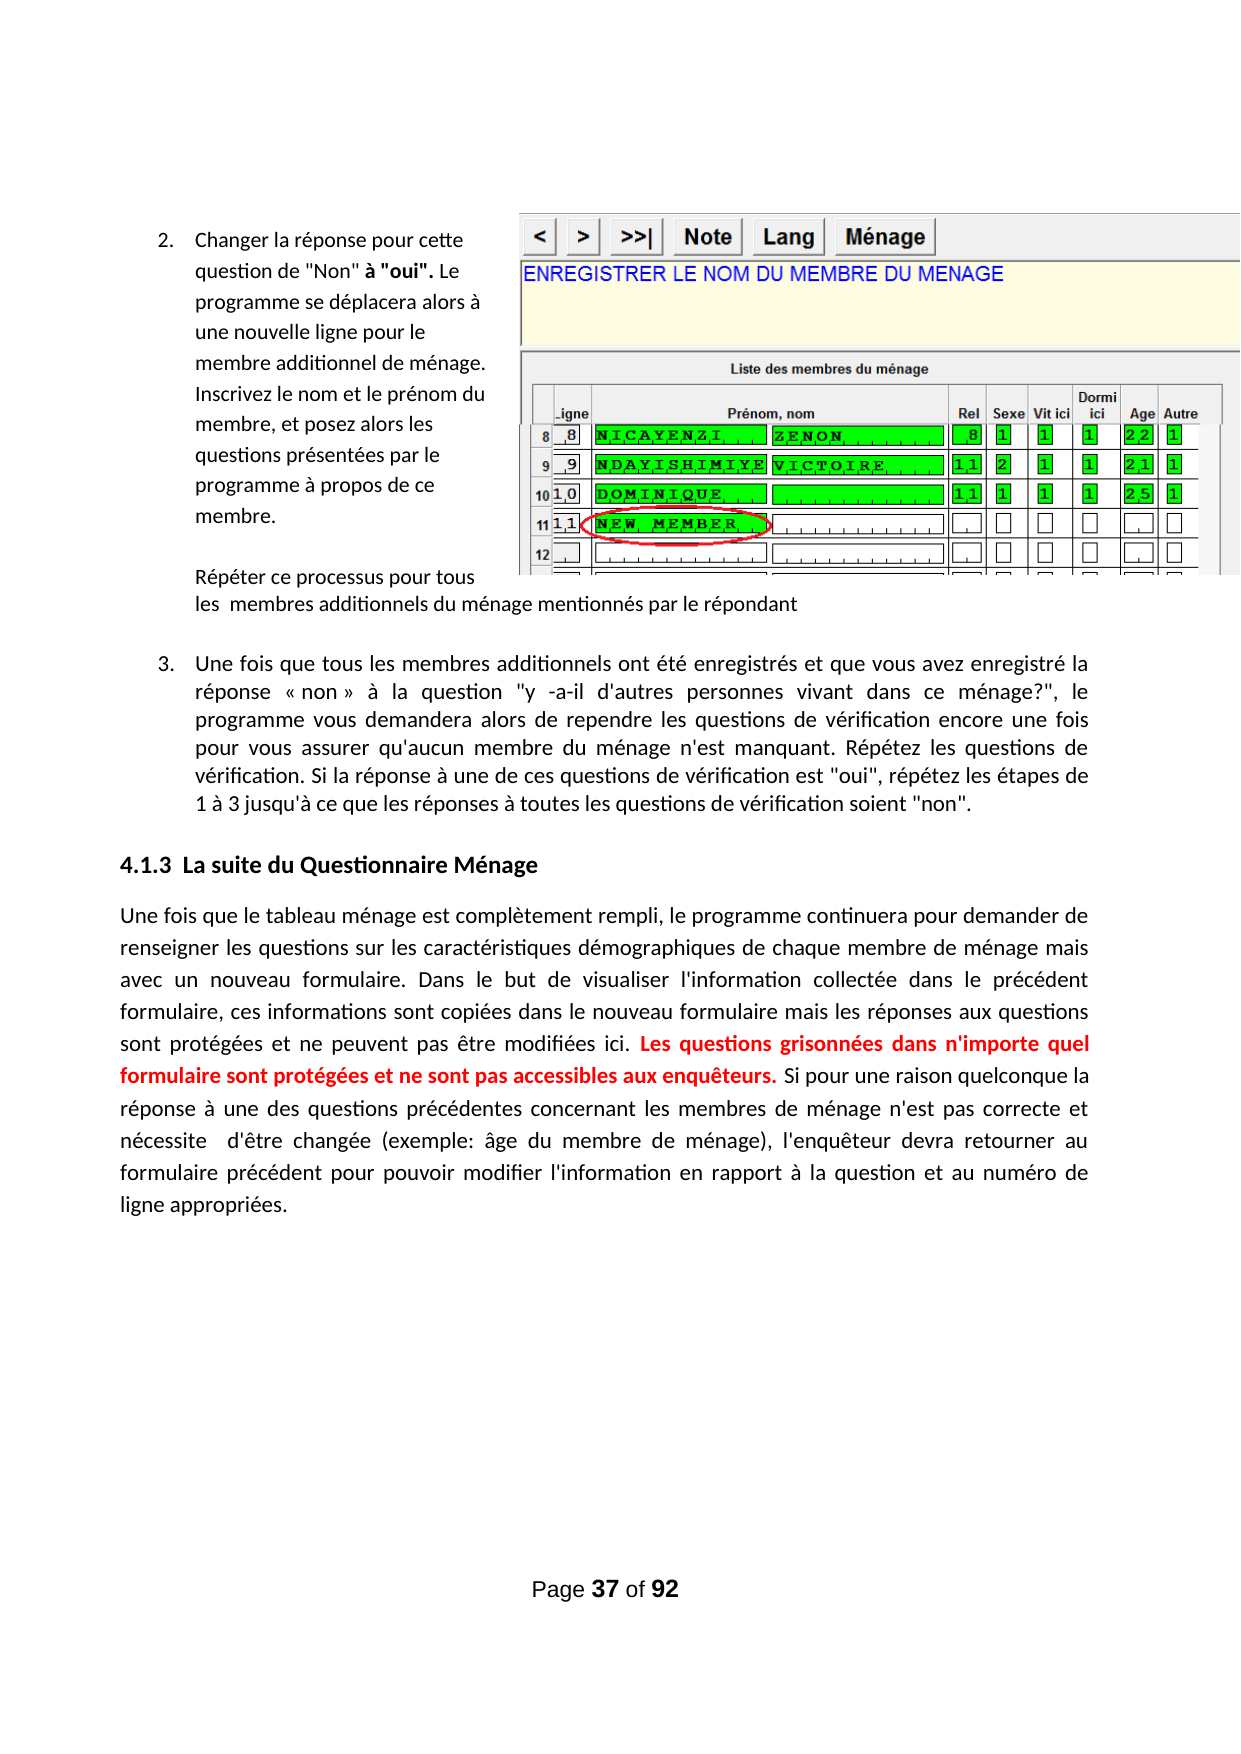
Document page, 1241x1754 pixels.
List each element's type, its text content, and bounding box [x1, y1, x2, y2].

subtitle 4.1.3 La suite du Questionnaire Ménage [120, 849, 1090, 880]
list Une fois que tous les membres additionnels ont été enregistrés et que vous avez enregistré la réponse « non » à la question "y -a-il d'autres personnes vivant dans ce ménage?", le programme vous demandera alors de rependre les questions de vérification encore une fois pour vous assurer qu'aucun membre du ménage n'est manquant. Répétez les questions de vérification. Si la réponse à une de ces questions de vérification est "oui", répétez les étapes de 1 à 3 jusqu'à ce que les réponses à toutes les questions de vérification soient "non". [157, 649, 1090, 817]
text Une fois que le tableau ménage est complètement rempli, le programme continuera pour demander de renseigner les questions sur les caractéristiques démographiques de chaque membre de ménage mais avec un nouveau formulaire. Dans le but de visualiser l'information collectée dans le précédent formulaire, ces informations sont copiées dans le nouveau formulaire mais les réponses aux questions sont protégées et ne peuvent pas être modifiées ici. Les questions grisonnées dans n'importe quel formulaire sont protégées et ne sont pas accessibles aux enquêteurs. Si pour une raison quelconque la réponse à une des questions précédentes concernant les membres de ménage n'est pas correcte et nécessite d'être changée (exemple: âge du membre de ménage), l'enquêteur devra retourner au formulaire précédent pour pouvoir modifier l'information en rapport à la question et au numéro de ligne appropriées. [120, 901, 1090, 1218]
picture [518, 213, 1240, 575]
list Répéter ce processus pour tous les membres additionnels du ménage mentionnés par le répondant [195, 563, 1090, 617]
list Changer la réponse pour cette question de "Non" à "oui".¶ Le programme se déplacera alors à une nouvelle ligne pour le membre additionnel de ménage. Inscrivez le nom et le prénom du membre, et posez alors les questions présentées par le programme à propos de ce membre.¶ [157, 227, 518, 529]
